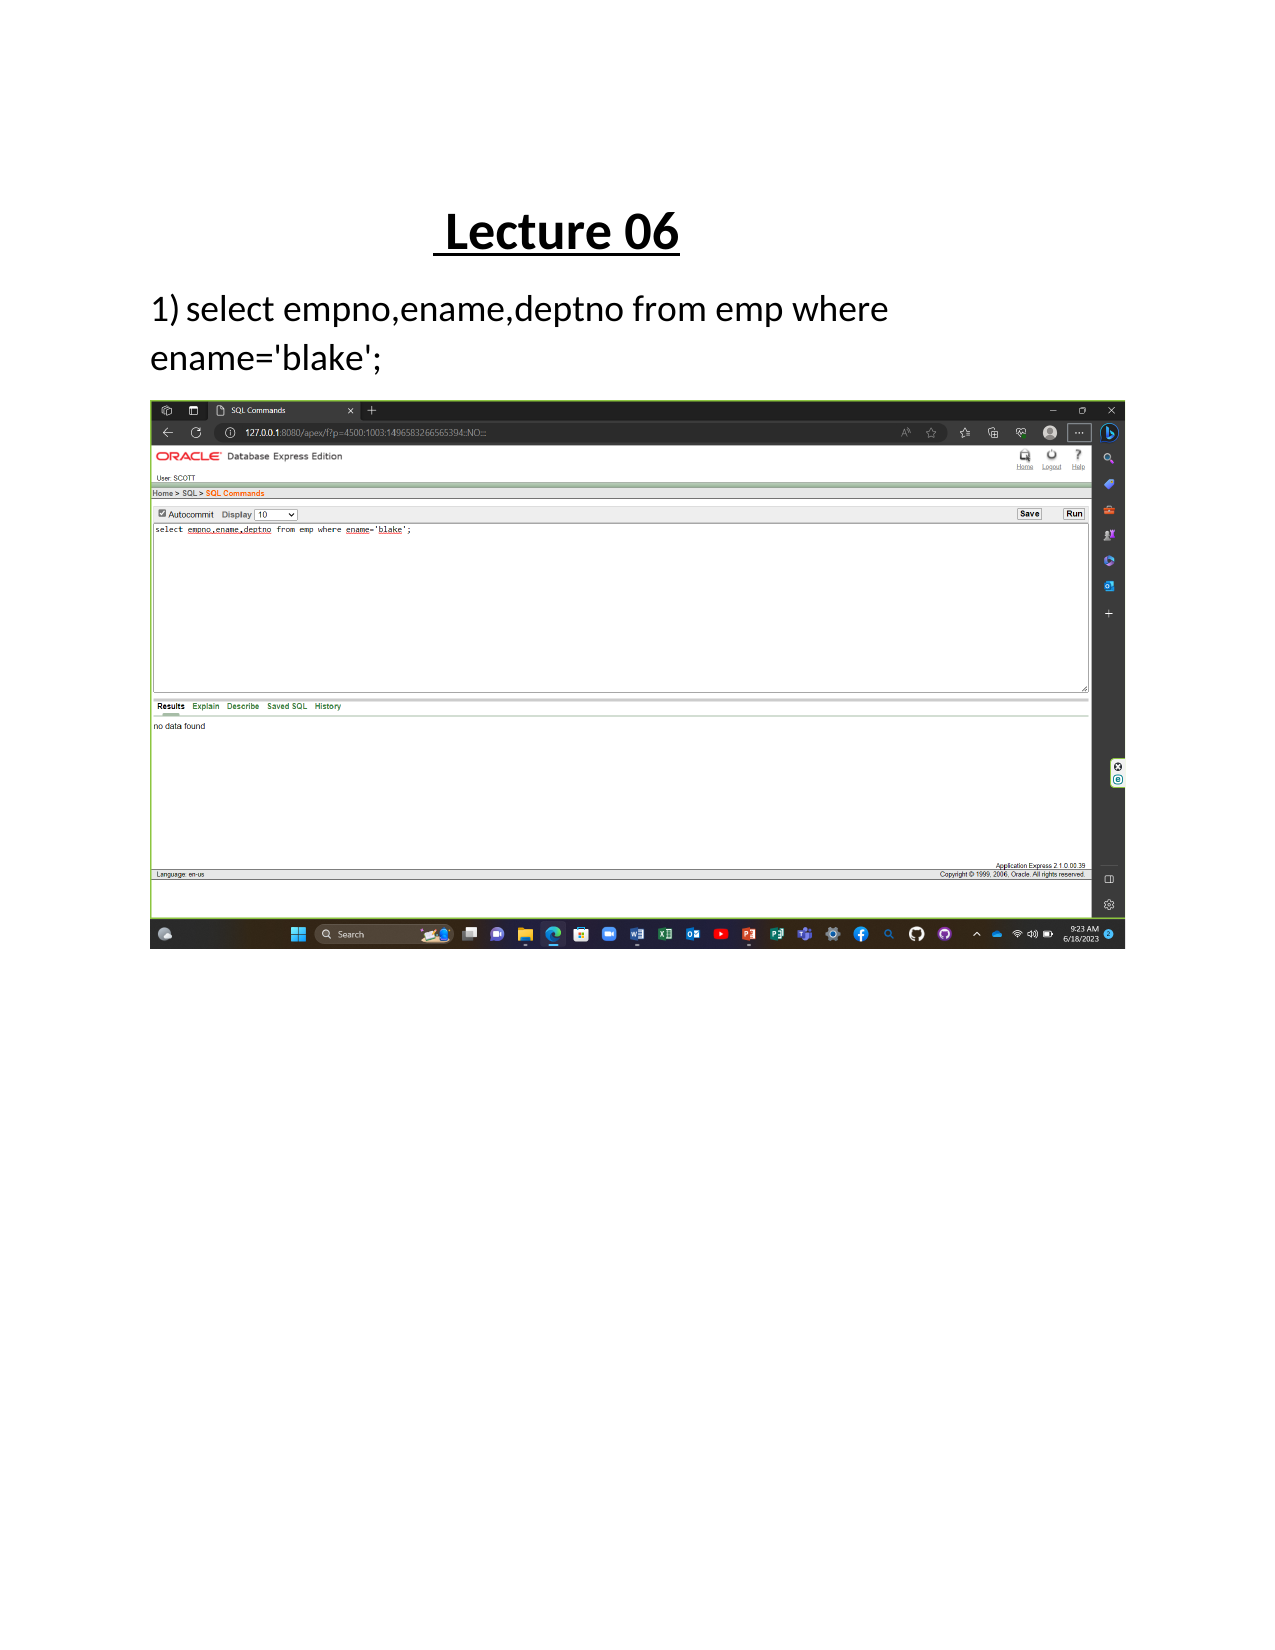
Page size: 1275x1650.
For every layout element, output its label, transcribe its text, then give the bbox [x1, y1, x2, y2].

text Lecture 06 [150, 197, 1125, 263]
picture [150, 400, 1125, 949]
text 1) select empno,ename,deptno from emp where ename='blake'; [150, 285, 1125, 380]
